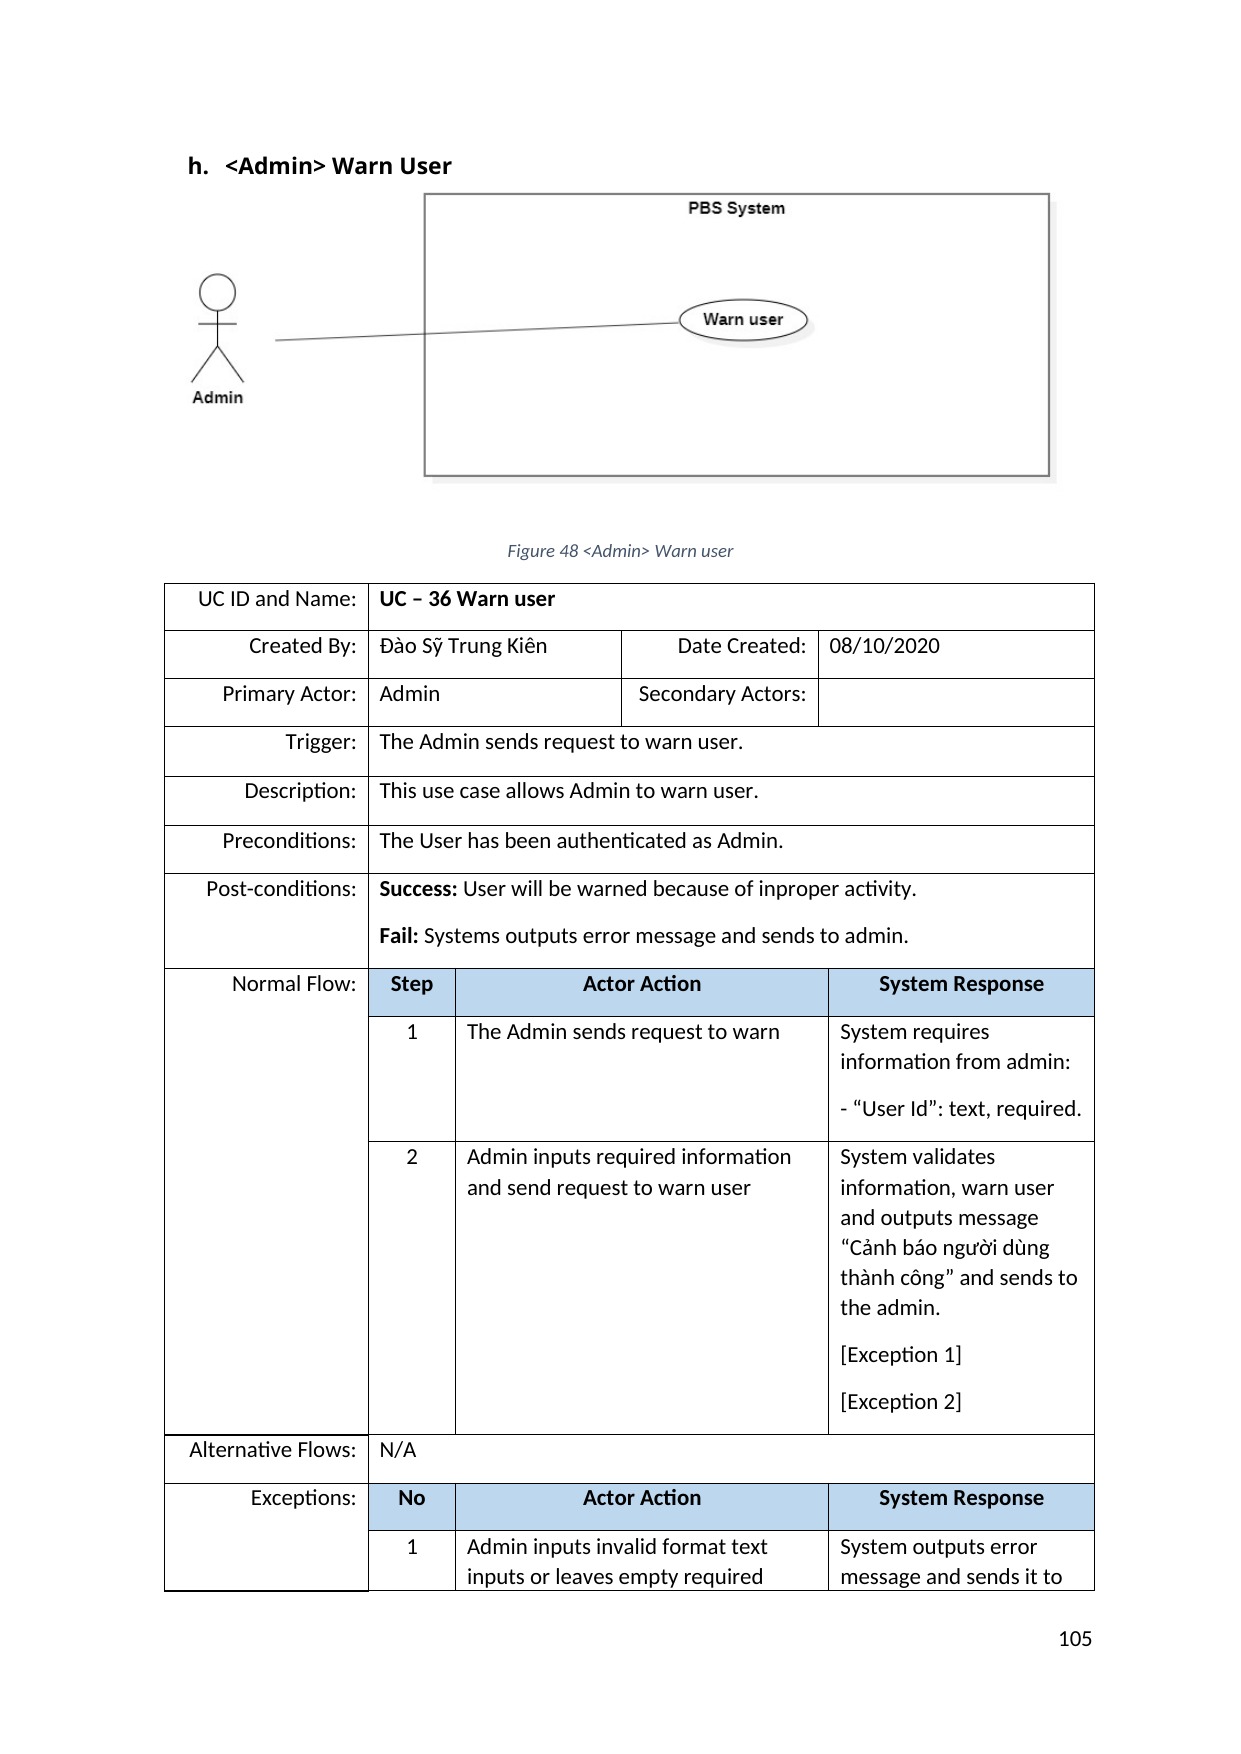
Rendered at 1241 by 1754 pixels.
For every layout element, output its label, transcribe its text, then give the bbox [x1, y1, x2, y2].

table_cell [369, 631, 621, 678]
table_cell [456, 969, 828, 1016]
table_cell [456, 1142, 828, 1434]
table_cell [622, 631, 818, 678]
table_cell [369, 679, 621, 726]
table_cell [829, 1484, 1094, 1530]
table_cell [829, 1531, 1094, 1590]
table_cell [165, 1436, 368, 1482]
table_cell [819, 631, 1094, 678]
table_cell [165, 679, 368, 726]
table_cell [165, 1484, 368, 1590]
text Figure 48 <Admin> Warn user [150, 539, 1093, 562]
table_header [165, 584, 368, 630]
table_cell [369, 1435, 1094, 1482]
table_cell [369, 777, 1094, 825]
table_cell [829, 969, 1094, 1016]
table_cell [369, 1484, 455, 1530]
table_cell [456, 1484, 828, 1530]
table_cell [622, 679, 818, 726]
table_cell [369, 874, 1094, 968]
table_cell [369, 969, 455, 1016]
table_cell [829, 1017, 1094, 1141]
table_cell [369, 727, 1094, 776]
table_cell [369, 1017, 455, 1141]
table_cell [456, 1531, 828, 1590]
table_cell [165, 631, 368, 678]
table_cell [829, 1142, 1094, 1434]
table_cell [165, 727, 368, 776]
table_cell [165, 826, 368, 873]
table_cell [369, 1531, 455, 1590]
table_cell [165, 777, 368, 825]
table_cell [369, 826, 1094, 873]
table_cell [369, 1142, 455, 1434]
subtitle <Admin> Warn User [187, 150, 1093, 181]
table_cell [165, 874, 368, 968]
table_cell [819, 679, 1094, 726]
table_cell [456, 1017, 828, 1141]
picture [150, 183, 1093, 520]
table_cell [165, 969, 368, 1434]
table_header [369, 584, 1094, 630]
